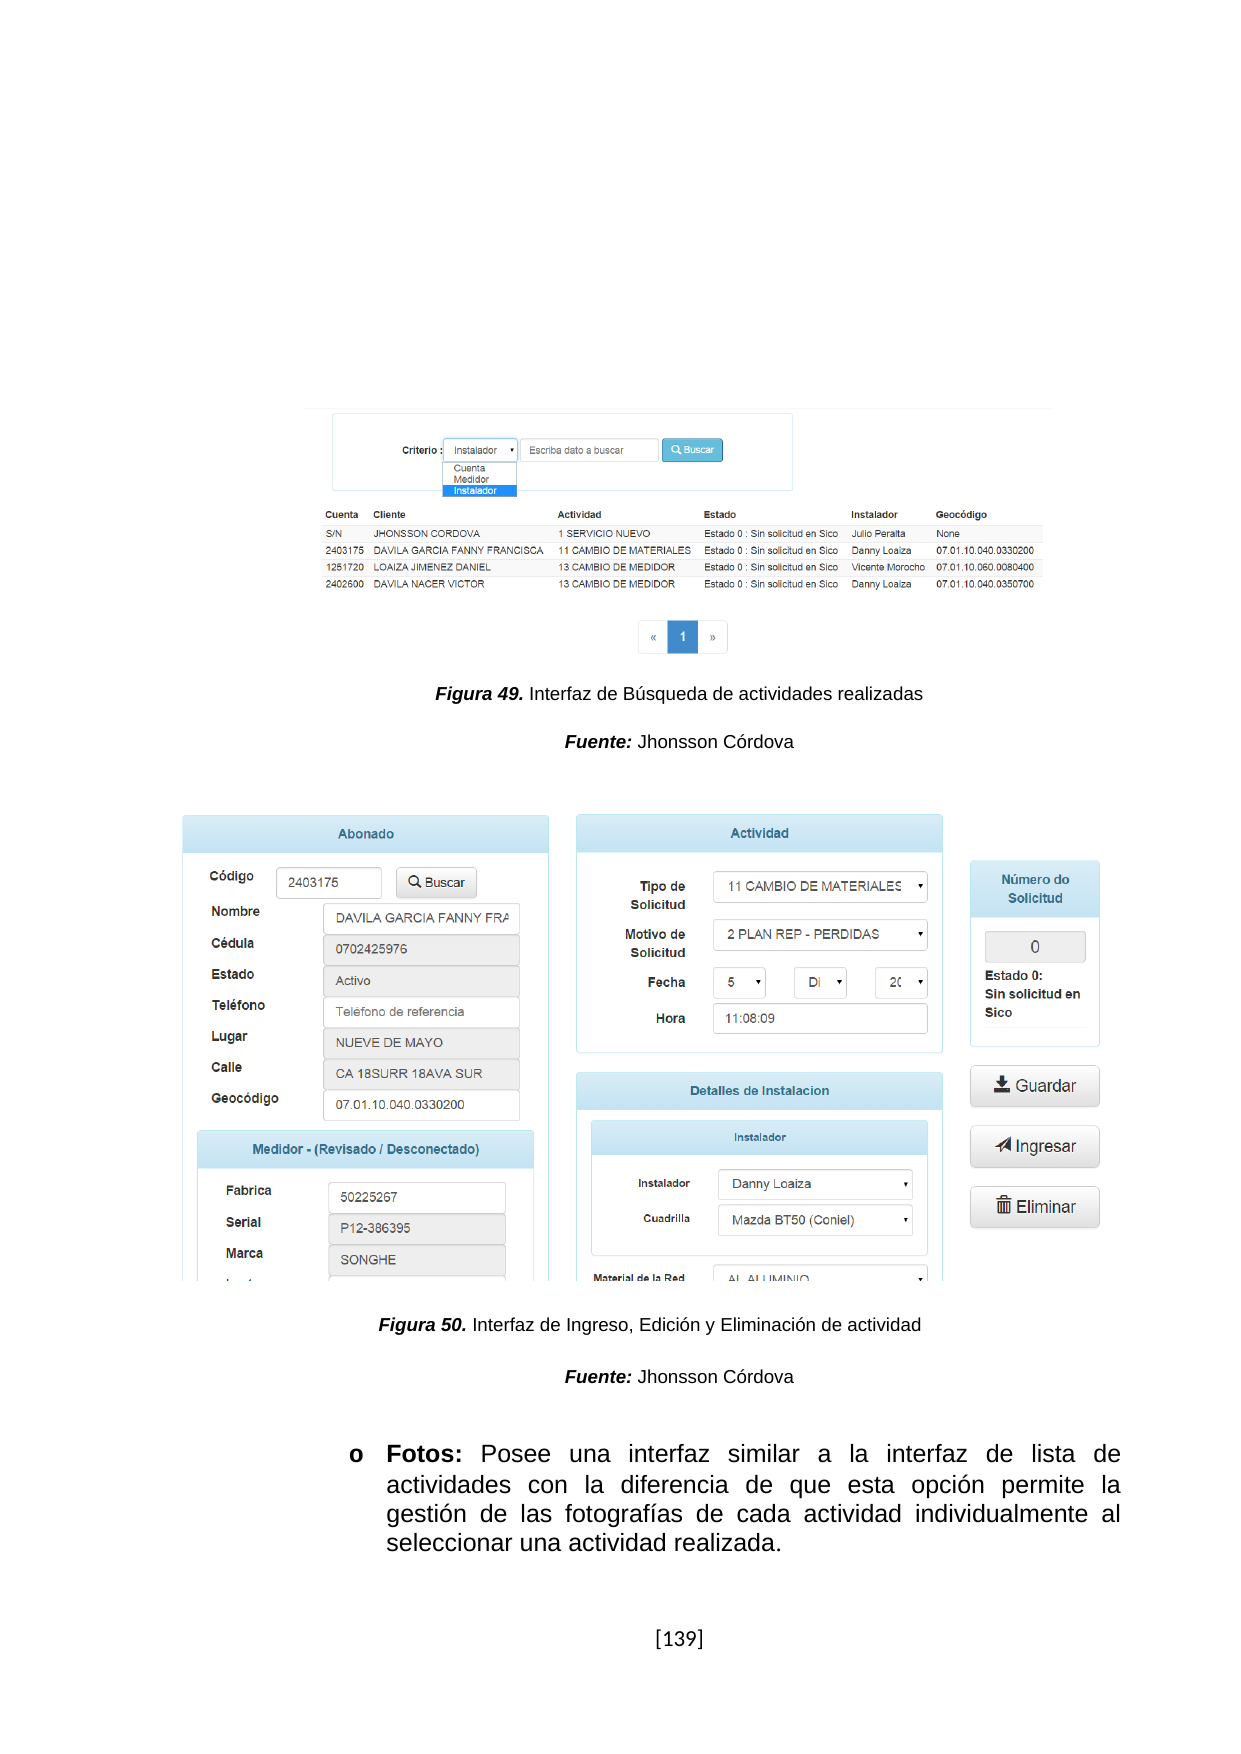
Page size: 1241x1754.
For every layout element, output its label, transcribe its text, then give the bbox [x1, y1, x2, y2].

picture [177, 811, 1123, 1281]
list Fotos: Posee una interfaz similar a la interfaz de lista de actividades con la diferencia de que esta opción permite la gestión de las fotografías de cada actividad individualmente al seleccionar una actividad realizada. [349, 1439, 1122, 1556]
picture [304, 408, 1054, 666]
